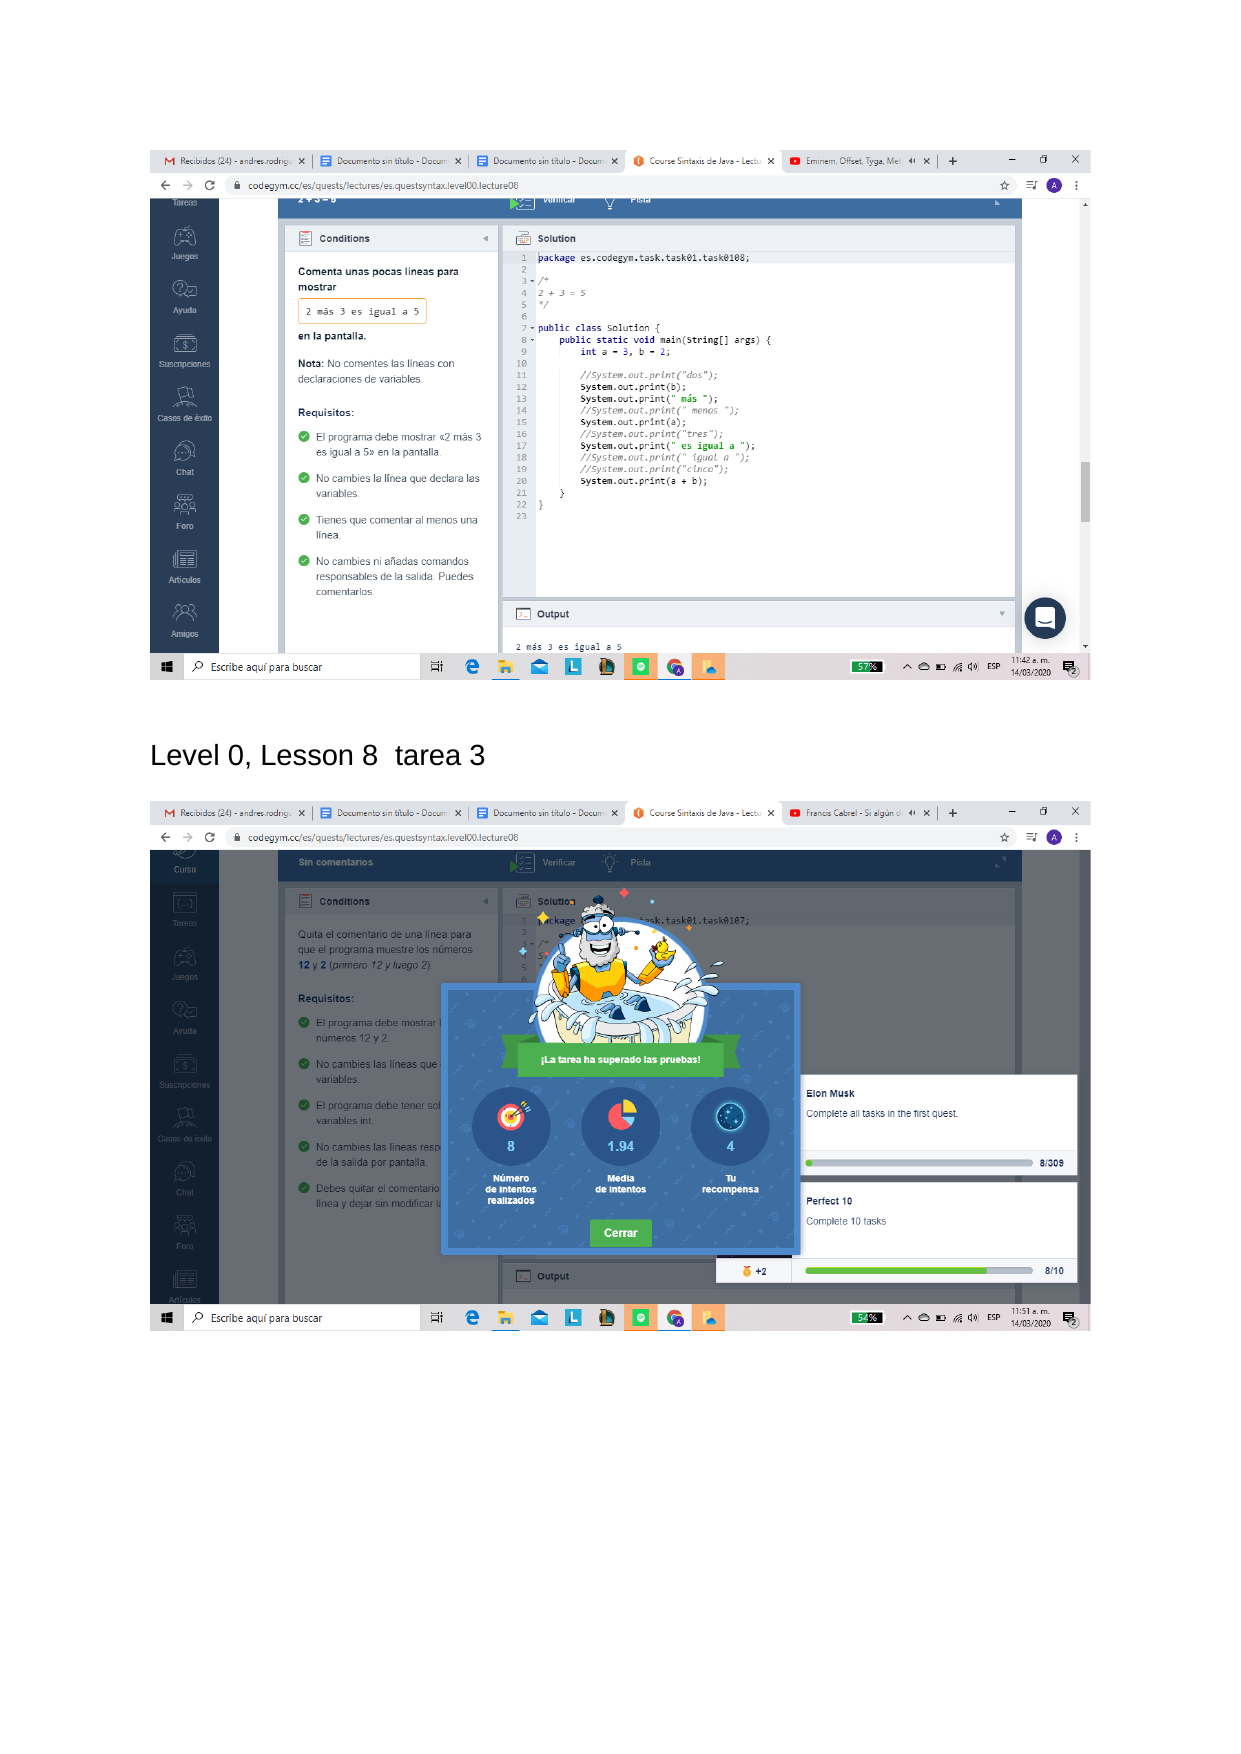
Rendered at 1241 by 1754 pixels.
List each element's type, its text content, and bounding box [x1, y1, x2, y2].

text Level 0, Lesson 8 tarea 3 [395, 738, 1090, 772]
picture [150, 801, 1091, 1331]
picture [150, 150, 1091, 680]
